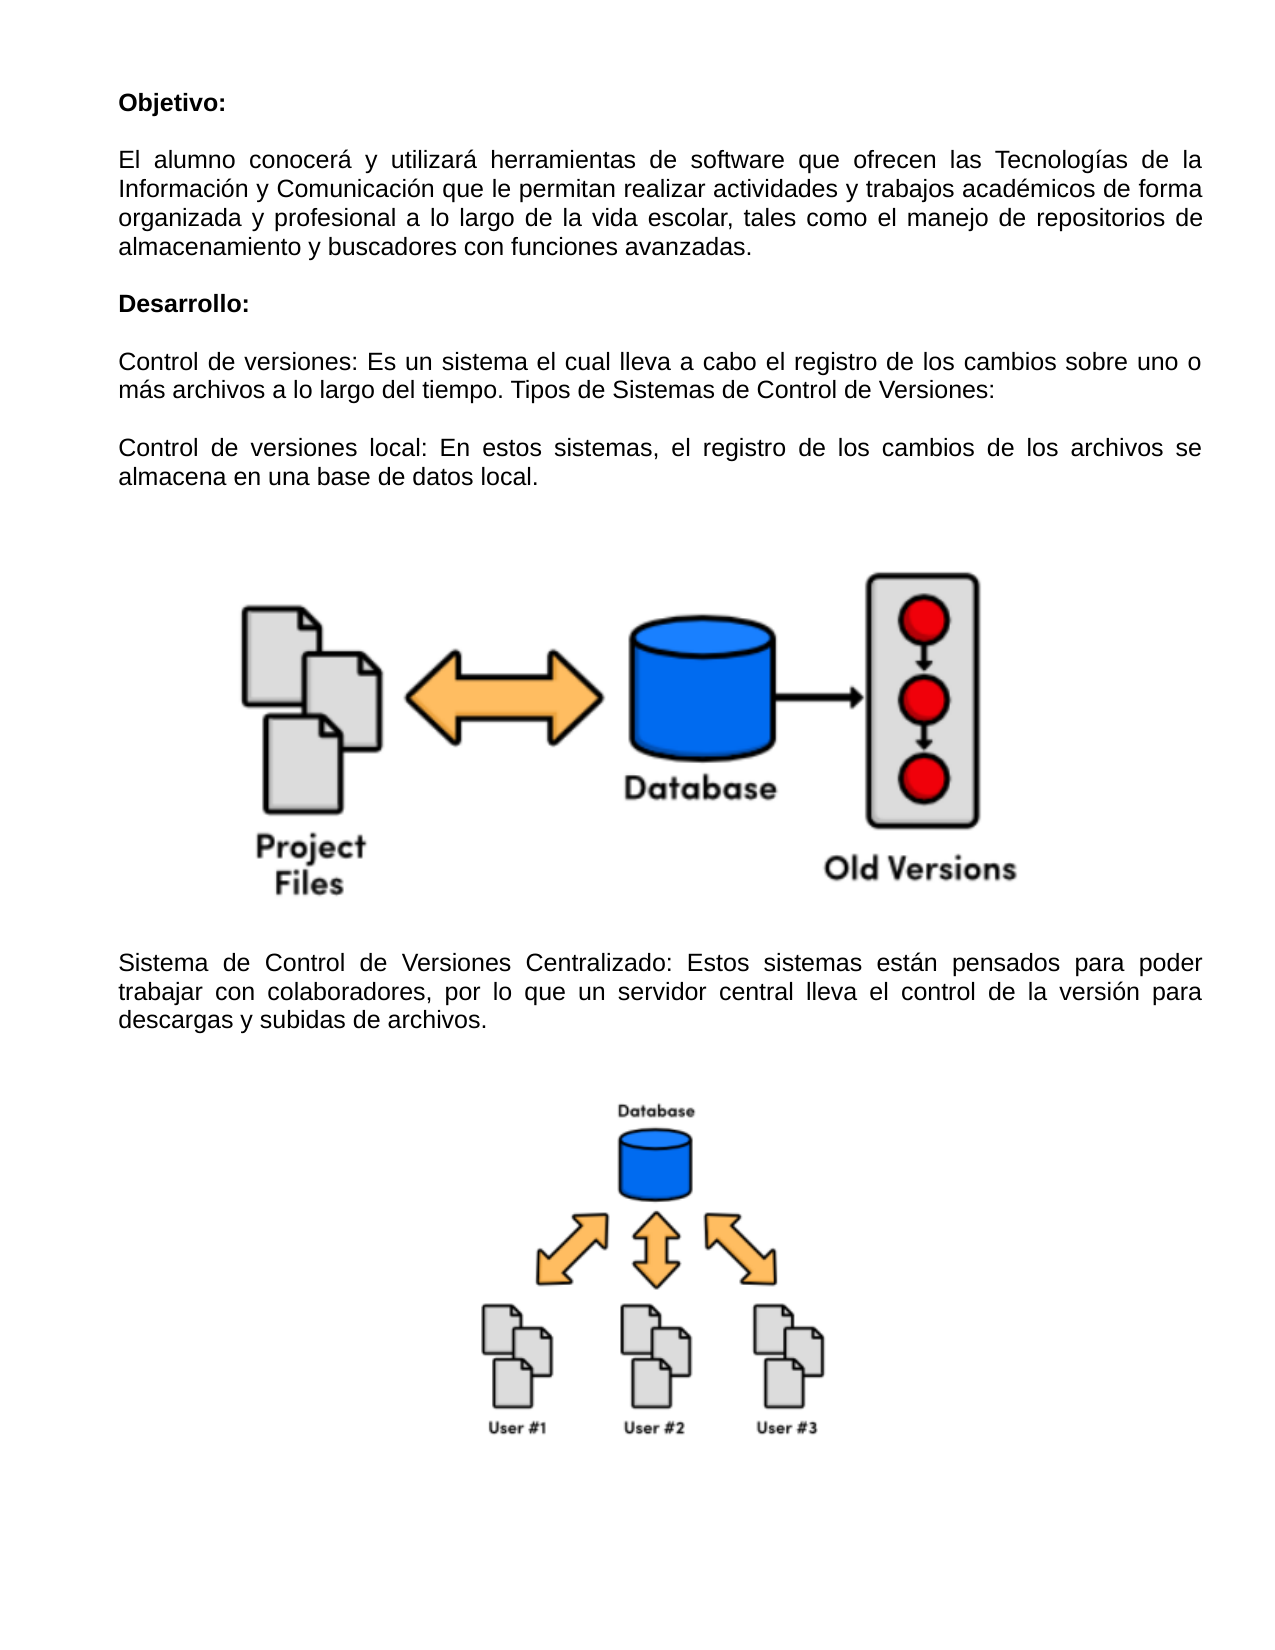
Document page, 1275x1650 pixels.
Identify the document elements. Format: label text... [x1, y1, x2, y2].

text Sistema de Control de Versiones Centralizado: Estos sistemas están pensados para poder trabajar con colaboradores, por lo que un servidor central lleva el control de la versión para descargas y subidas de archivos. [118, 948, 1205, 1034]
text Desarrollo: [118, 289, 1205, 318]
text Objetivo: [118, 88, 1205, 117]
text Control de versiones: Es un sistema el cual lleva a cabo el registro de los cambios sobre uno o más archivos a lo largo del tiempo. Tipos de Sistemas de Control de Versiones: [118, 347, 1205, 404]
picture [192, 526, 1083, 920]
picture [419, 1069, 904, 1454]
text Control de versiones local: En estos sistemas, el registro de los cambios de los archivos se almacena en una base de datos local. [118, 433, 1205, 490]
text El alumno conocerá y utilizará herramientas de software que ofrecen las Tecnologías de la Información y Comunicación que le permitan realizar actividades y trabajos académicos de forma organizada y profesional a lo largo de la vida escolar, tales como el manejo de repositorios de almacenamiento y buscadores con funciones avanzadas. [118, 145, 1205, 260]
